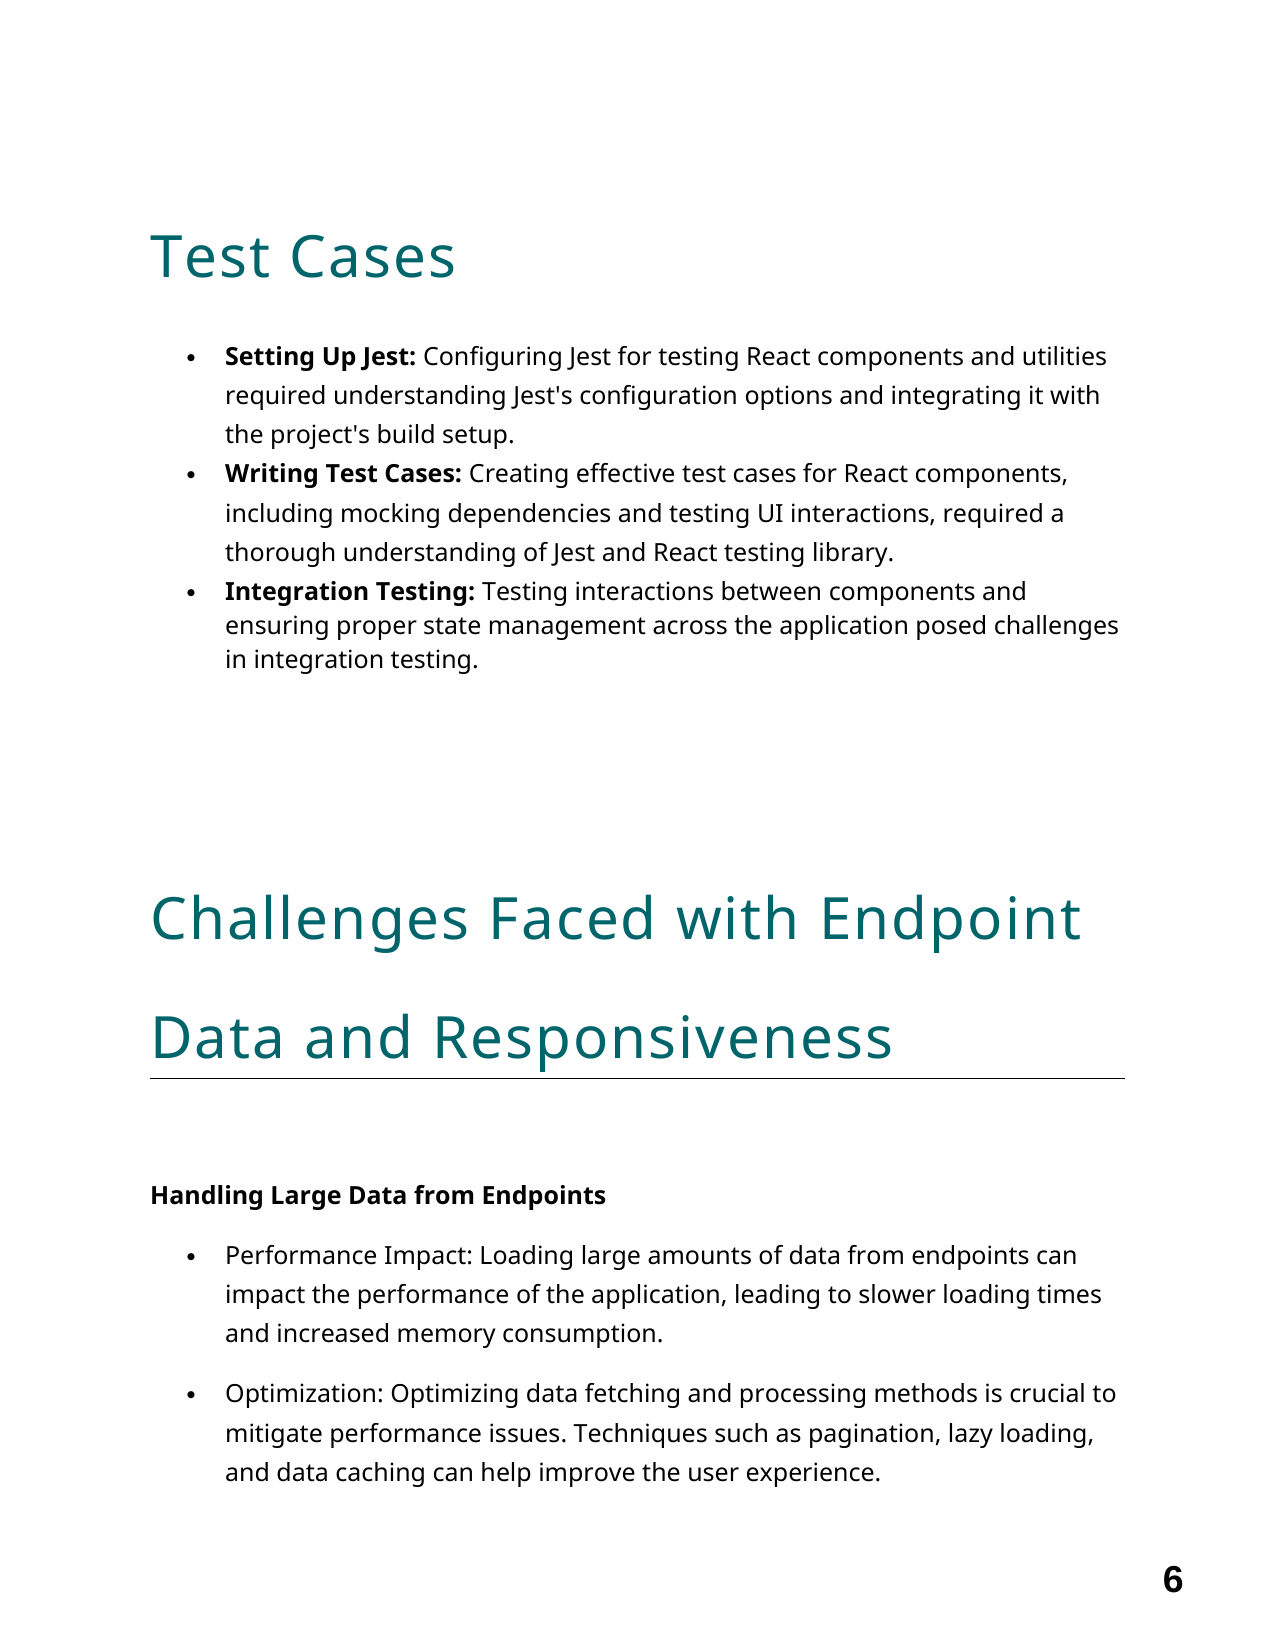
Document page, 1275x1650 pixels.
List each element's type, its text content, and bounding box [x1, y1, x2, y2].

subtitle Challenges Faced with Endpoint Data and Responsiveness [150, 877, 1125, 1078]
list Integration Testing: Testing interactions between components and ensuring proper state management across the application posed challenges in integration testing. [187, 574, 1125, 676]
list Setting Up Jest: Configuring Jest for testing React components and utilities required understanding Jest's configuration options and integrating it with the project's build setup. [187, 339, 1125, 451]
list Performance Impact: Loading large amounts of data from endpoints can impact the performance of the application, leading to slower loading times and increased memory consumption. [187, 1238, 1125, 1350]
text Handling Large Data from Endpoints [150, 1178, 1125, 1212]
subtitle Test Cases [150, 215, 1125, 295]
list Writing Test Cases: Creating effective test cases for React components, including mocking dependencies and testing UI interactions, required a thorough understanding of Jest and React testing library. [187, 456, 1125, 568]
list Optimization: Optimizing data fetching and processing methods is crucial to mitigate performance issues. Techniques such as pagination, lazy loading, and data caching can help improve the user experience. [187, 1376, 1125, 1488]
